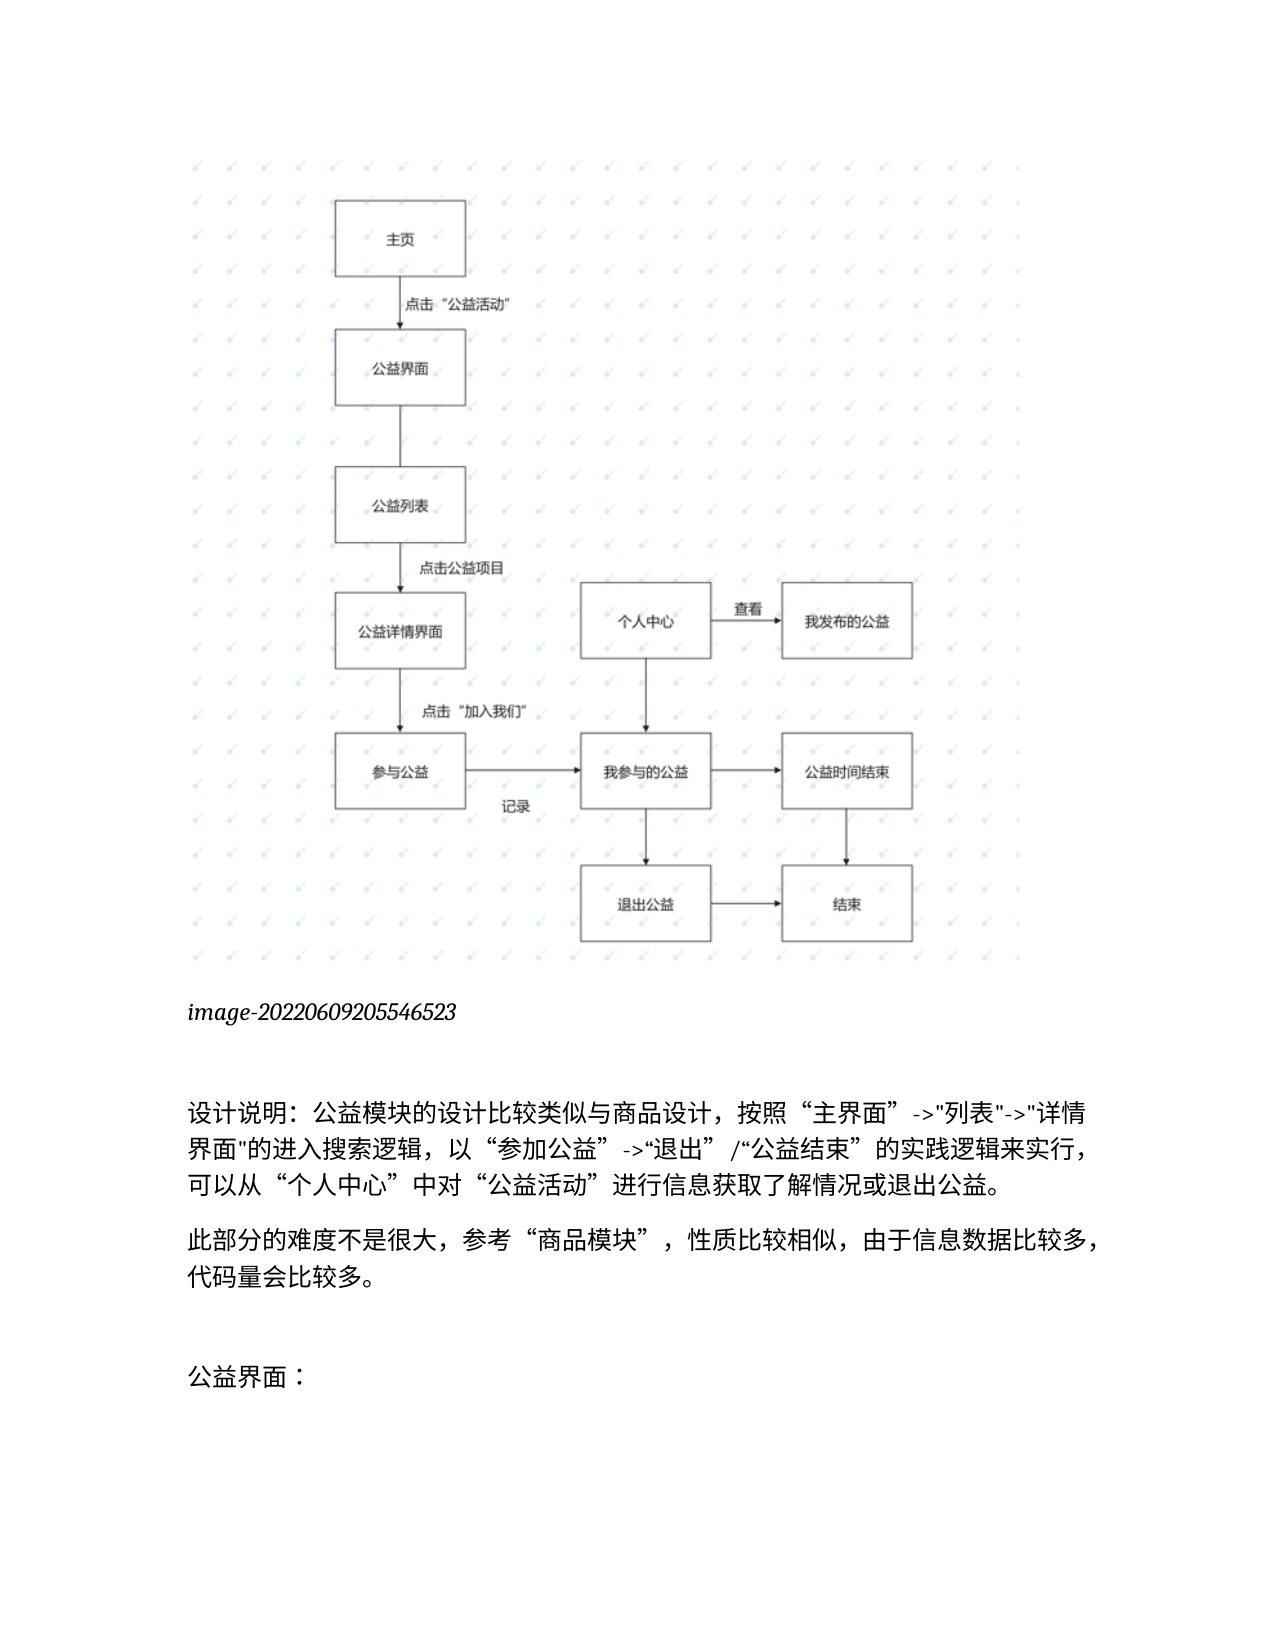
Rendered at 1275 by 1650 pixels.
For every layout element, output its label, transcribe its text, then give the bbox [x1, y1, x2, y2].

picture [187, 150, 1063, 978]
text image-20220609205546523 [187, 998, 1087, 1027]
text 此部分的难度不是很大，参考“商品模块”，性质比较相似，由于信息数据比较多，代码量会比较多。 [187, 1221, 1087, 1293]
text 公益界面： [187, 1359, 1087, 1393]
text 设计说明：公益模块的设计比较类似与商品设计，按照“主界面”->"列表"->"详情界面"的进入搜索逻辑，以“参加公益”->“退出”/“公益结束”的实践逻辑来实行，可以从“个人中心”中对“公益活动”进行信息获取了解情况或退出公益。 [187, 1093, 1087, 1202]
